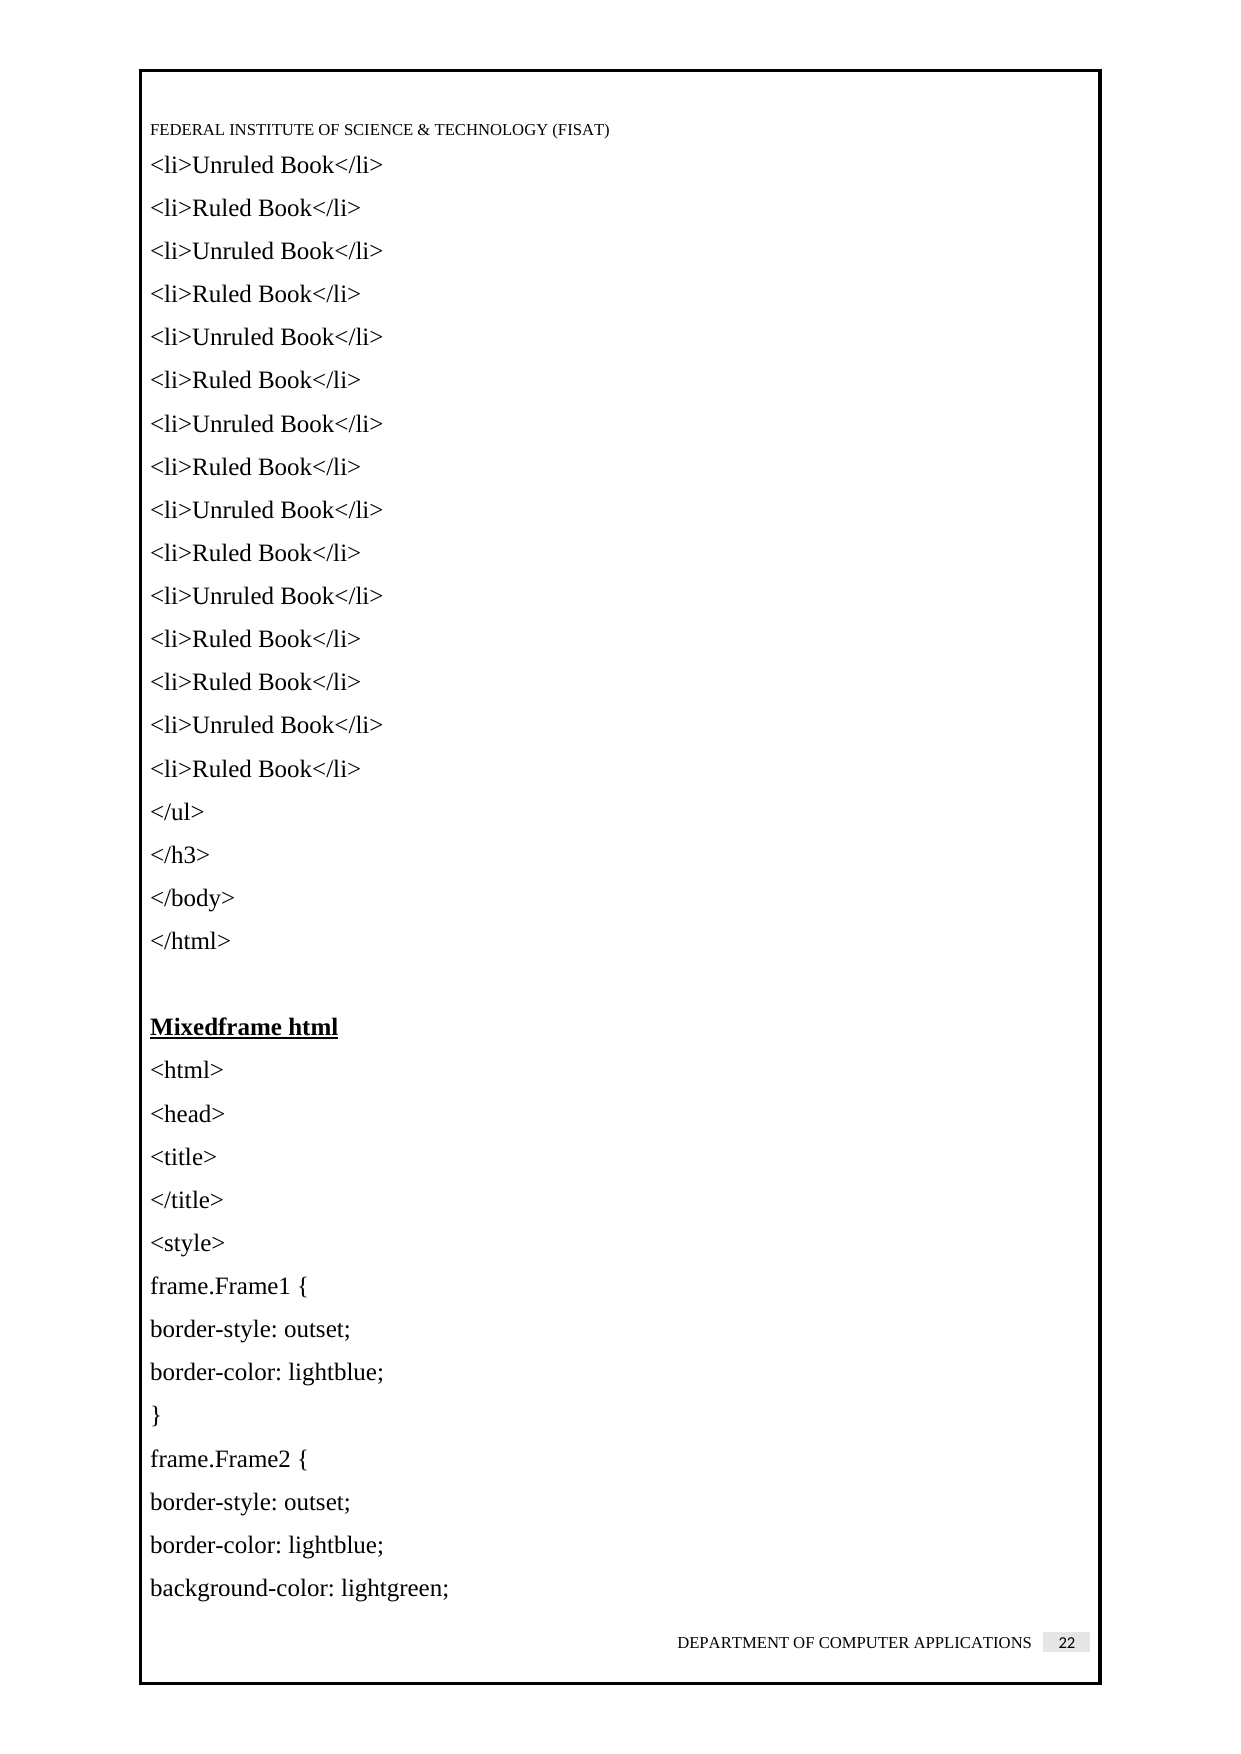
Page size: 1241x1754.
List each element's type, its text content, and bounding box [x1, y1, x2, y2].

text <head> [150, 1099, 1090, 1127]
text <li>Ruled Book</li> [150, 279, 1090, 308]
text <li>Unruled Book</li> [150, 581, 1090, 610]
text </title> [150, 1185, 1090, 1214]
text Mixedframe html [150, 1012, 1090, 1041]
text <li>Ruled Book</li> [150, 667, 1090, 696]
text frame.Frame2 { [150, 1444, 1090, 1472]
text border-style: outset; [150, 1487, 1090, 1516]
text border-color: lightblue; [150, 1357, 1090, 1386]
text <html> [150, 1056, 1090, 1084]
text <li>Unruled Book</li> [150, 150, 1090, 179]
text <title> [150, 1142, 1090, 1171]
text <li>Unruled Book</li> [150, 711, 1090, 739]
text frame.Frame1 { [150, 1271, 1090, 1300]
text <li>Unruled Book</li> [150, 322, 1090, 351]
text </body> [150, 883, 1090, 912]
text background-color: lightgreen; [150, 1573, 1090, 1602]
text <li>Ruled Book</li> [150, 452, 1090, 481]
text </h3> [150, 840, 1090, 869]
text <li>Ruled Book</li> [150, 538, 1090, 567]
text </html> [150, 926, 1090, 955]
text <li>Unruled Book</li> [150, 236, 1090, 265]
text } [150, 1401, 1090, 1429]
text <li>Ruled Book</li> [150, 624, 1090, 653]
text border-style: outset; [150, 1314, 1090, 1343]
text <style> [150, 1228, 1090, 1257]
text <li>Ruled Book</li> [150, 366, 1090, 394]
text <li>Unruled Book</li> [150, 495, 1090, 524]
text <li>Unruled Book</li> [150, 409, 1090, 437]
text <li>Ruled Book</li> [150, 754, 1090, 782]
text </ul> [150, 797, 1090, 826]
text <li>Ruled Book</li> [150, 193, 1090, 222]
text border-color: lightblue; [150, 1530, 1090, 1559]
